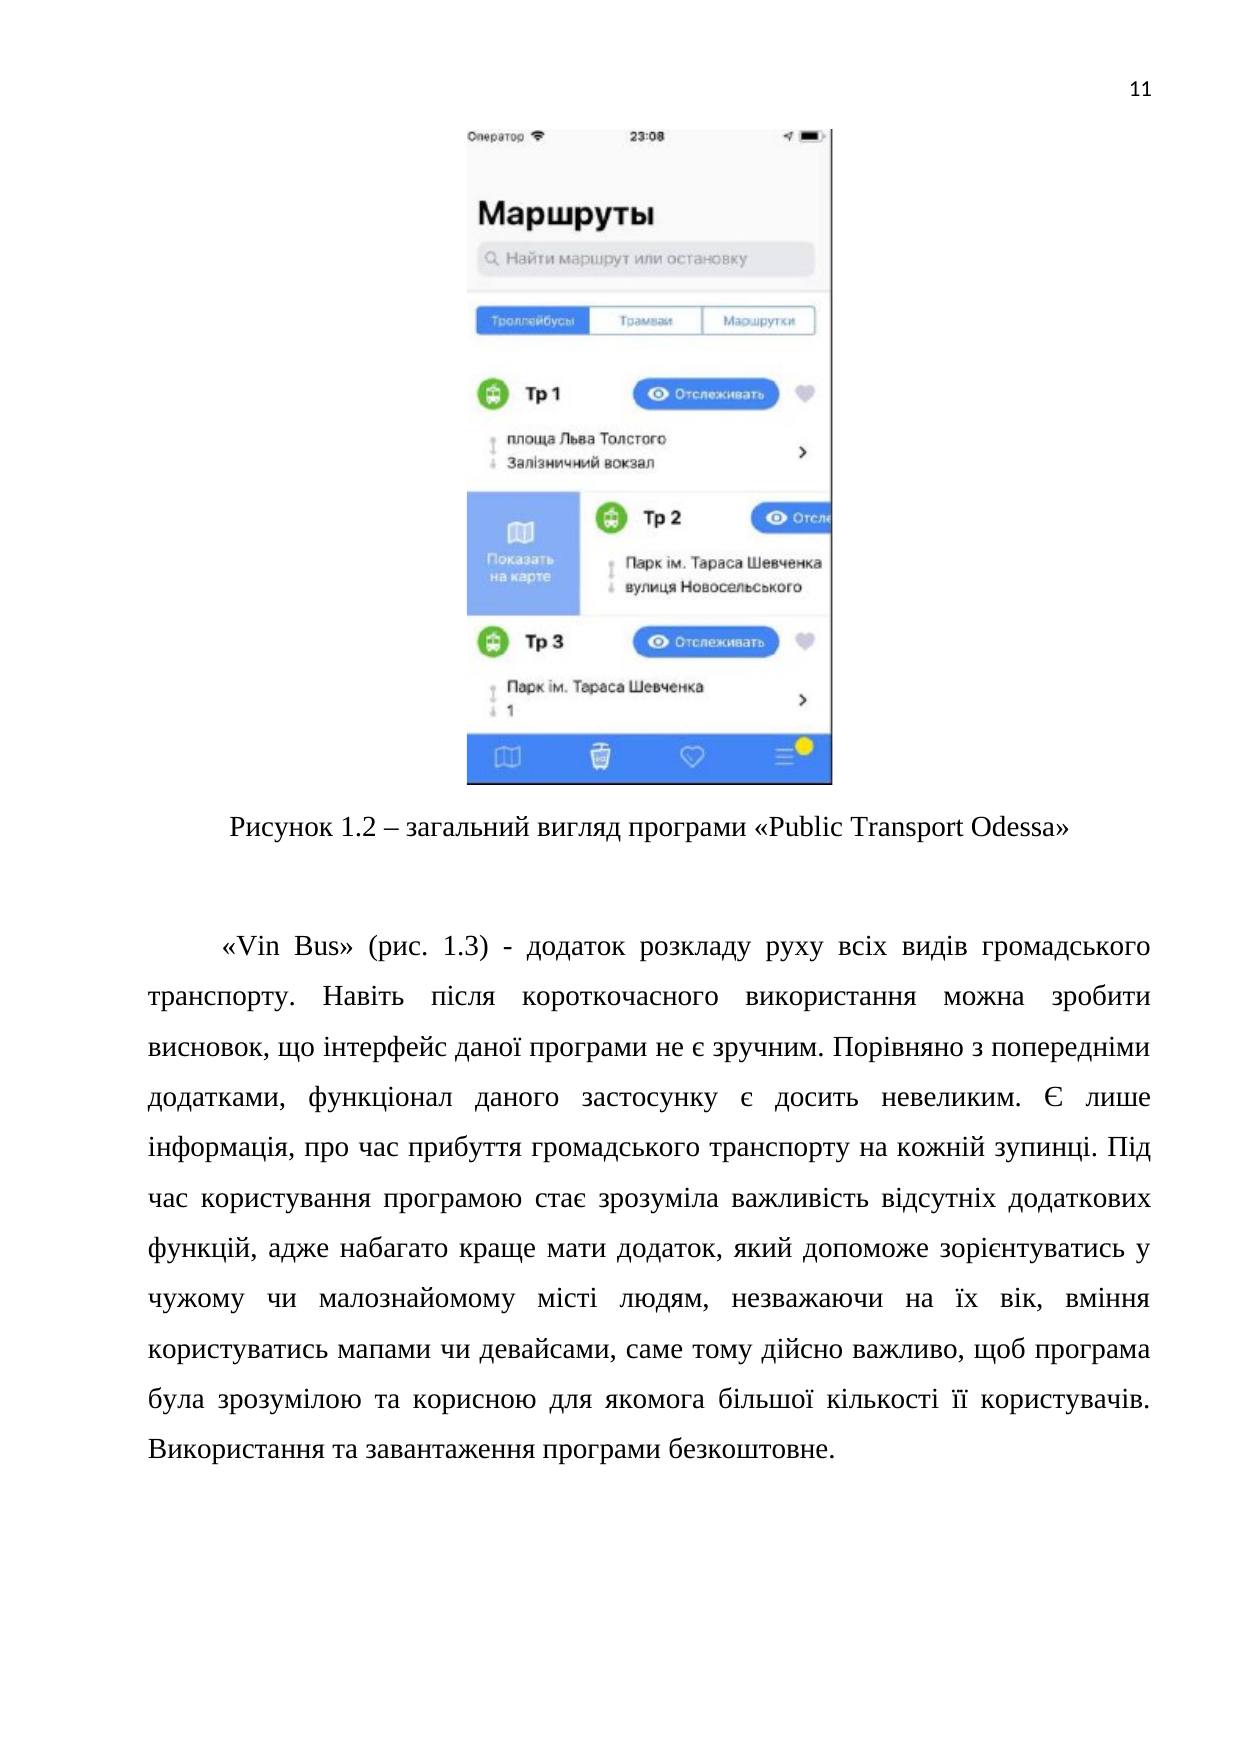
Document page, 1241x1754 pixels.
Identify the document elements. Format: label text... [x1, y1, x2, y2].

text «Vin Bus» (рис. 1.3) - додаток розкладу руху всіх видів громадського транспорту. Навіть після короткочасного використання можна зробити висновок, що інтерфейс даної програми не є зручним. Порівняно з попередніми додатками, функціонал даного застосунку є досить невеликим. Є лише інформація, про час прибуття громадського транспорту на кожній зупинці. Під час користування програмою стає зрозуміла важливість відсутніх додаткових функцій, адже набагато краще мати додаток, який допоможе зорієнтуватись у чужому чи малознайомому місті людям, незважаючи на їх вік, вміння користуватись мапами чи девайсами, саме тому дійсно важливо, щоб програма була зрозумілою та корисною для якомога більшої кількості її користувачів. Використання та завантаження програми безкоштовне. [148, 928, 1152, 1465]
picture [466, 129, 833, 785]
text Рисунок 1.2 – загальний вигляд програми «Public Transport Odessa» [148, 809, 1152, 843]
